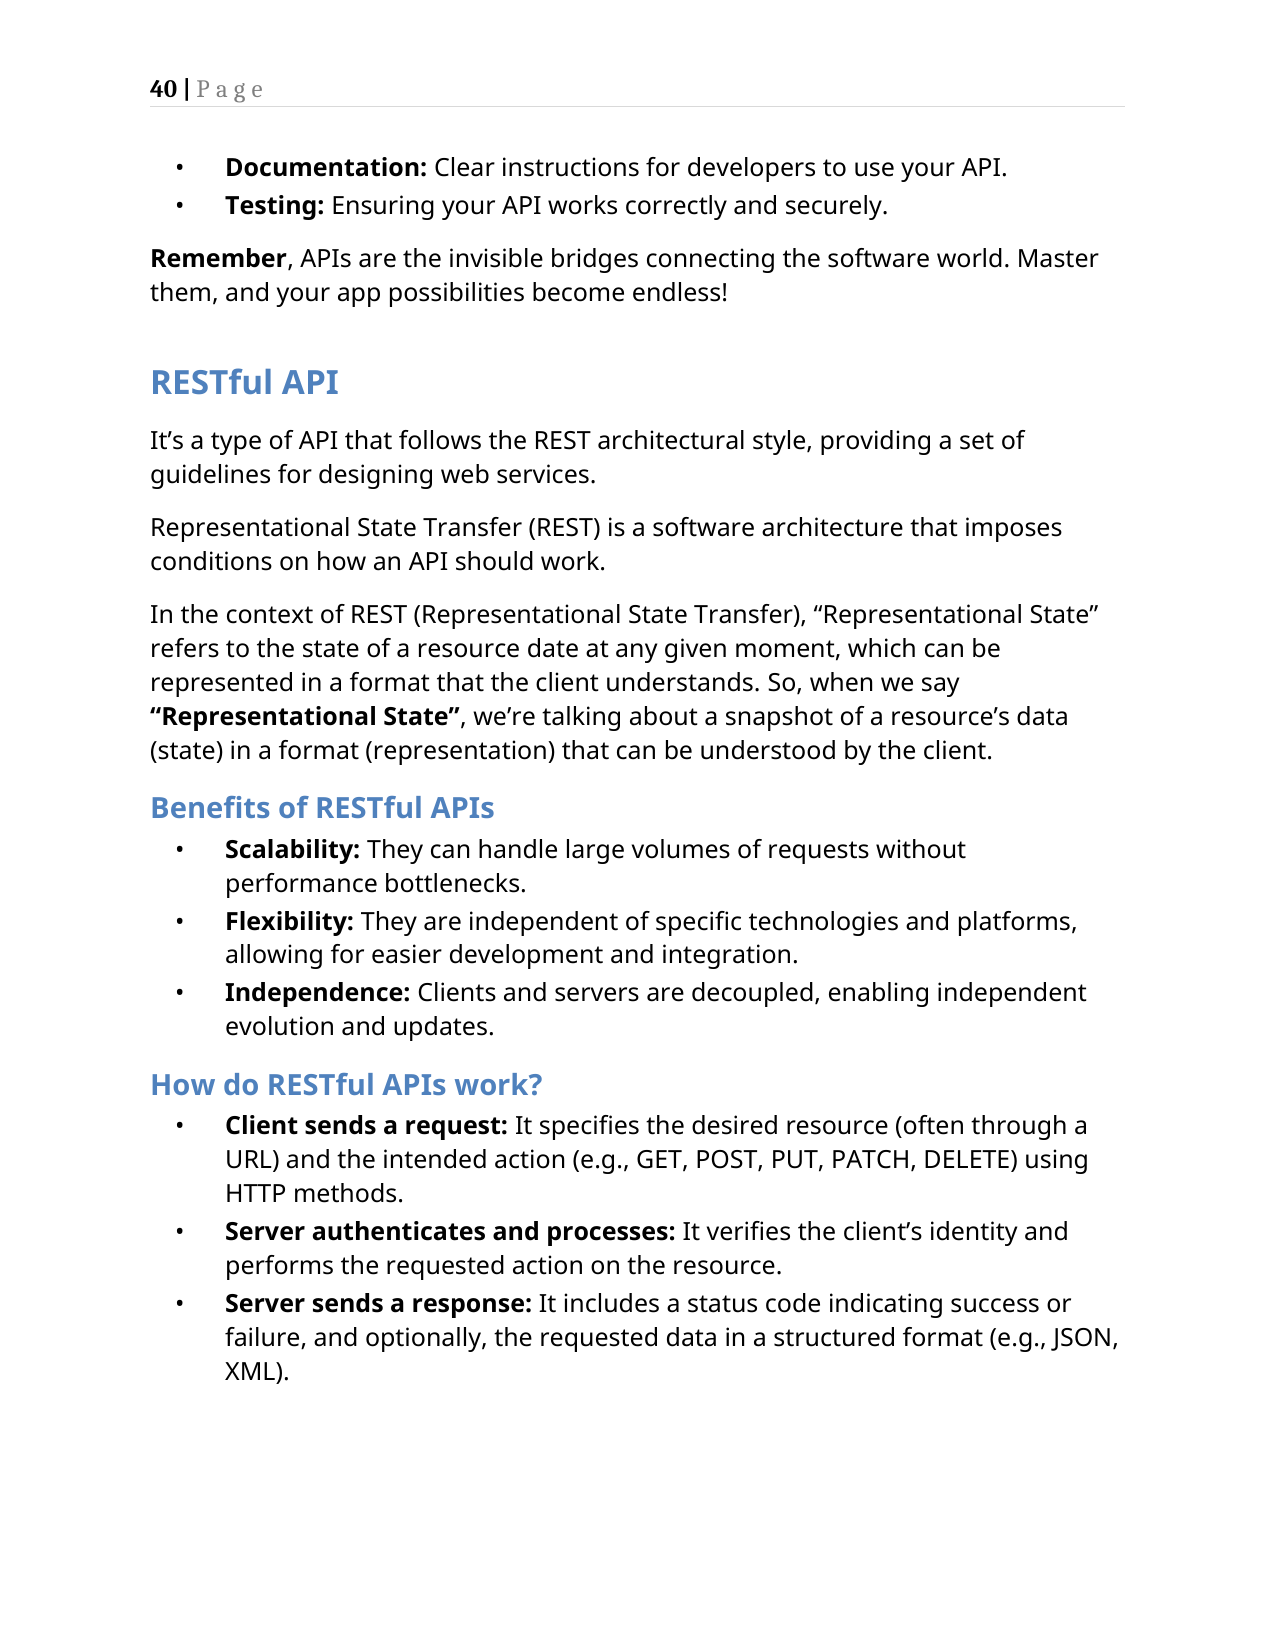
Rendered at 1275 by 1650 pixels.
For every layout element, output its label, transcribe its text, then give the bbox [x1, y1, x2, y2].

list Server authenticates and processes: It verifies the client’s identity and performs the requested action on the resource. [175, 1213, 1125, 1281]
list Scalability: They can handle large volumes of requests without performance bottlenecks. [175, 831, 1125, 899]
subtitle How do RESTful APIs work? [150, 1064, 1125, 1104]
text Remember, APIs are the invisible bridges connecting the software world. Master them, and your app possibilities become endless! [150, 241, 1125, 309]
text It’s a type of API that follows the REST architectural style, providing a set of guidelines for designing web services. [150, 423, 1125, 491]
text Representational State Transfer (REST) is a software architecture that imposes conditions on how an API should work. [150, 510, 1125, 578]
list Flexibility: They are independent of specific technologies and platforms, allowing for easier development and integration. [175, 903, 1125, 971]
list Testing: Ensuring your API works correctly and securely. [175, 188, 1125, 222]
text In the context of REST (Representational State Transfer), “Representational State” refers to the state of a resource date at any given moment, which can be represented in a format that the client understands. So, when we say “Representational State”, we’re talking about a snapshot of a resource’s data (state) in a format (representation) that can be understood by the client. [150, 597, 1125, 767]
list Server sends a response: It includes a status code indicating success or failure, and optionally, the requested data in a structured format (e.g., JSON, XML). [175, 1285, 1125, 1387]
subtitle Benefits of RESTful APIs [150, 788, 1125, 827]
list Independence: Clients and servers are decoupled, enabling independent evolution and updates. [175, 975, 1125, 1043]
subtitle RESTful API [150, 359, 1125, 404]
list Client sends a request: It specifies the desired resource (often through a URL) and the intended action (e.g., GET, POST, PUT, PATCH, DELETE) using HTTP methods. [175, 1107, 1125, 1209]
list Documentation: Clear instructions for developers to use your API. [175, 150, 1125, 184]
